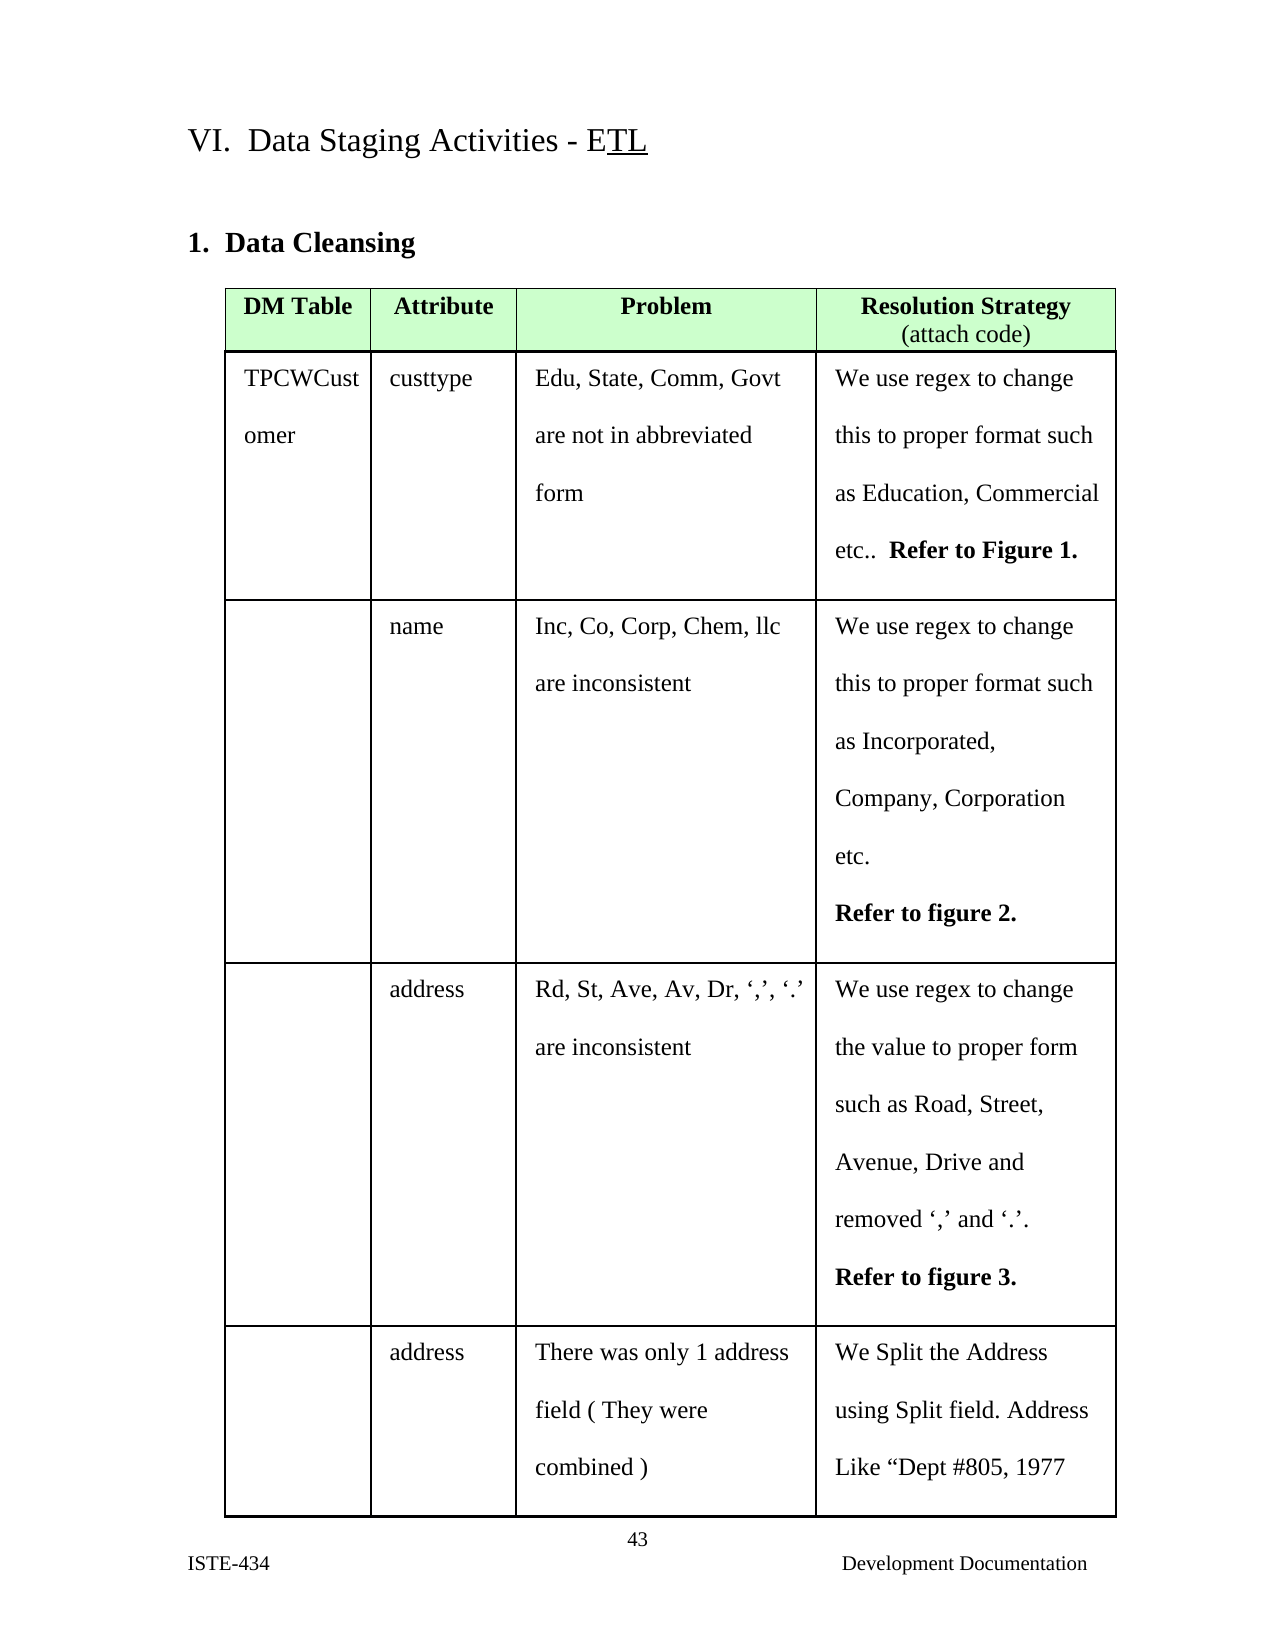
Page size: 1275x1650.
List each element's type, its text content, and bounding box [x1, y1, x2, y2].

table_cell Edu, State, Comm, Govt are not in abbreviated form [517, 353, 815, 598]
table_cell [226, 964, 370, 1325]
table_header Attribute [371, 289, 516, 350]
table_header DM Table [226, 289, 370, 350]
table_cell [226, 1327, 370, 1515]
table_cell We use regex to change this to proper format such as Incorporated, Company, Corporation etc. Refer to figure 2. [817, 601, 1115, 962]
table_cell We use regex to change the value to proper form such as Road, Street, Avenue, Drive and removed ‘,’ and ‘.’. Refer to figure 3. [817, 964, 1115, 1325]
table_cell TPCWCustomer [226, 353, 370, 598]
table_cell custtype [372, 353, 515, 598]
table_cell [817, 1327, 1115, 1515]
table_header Problem [517, 289, 816, 350]
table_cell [517, 1327, 815, 1515]
table_cell address [372, 1327, 515, 1515]
subtitle 1. Data Cleansing [187, 225, 1087, 259]
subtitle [187, 120, 1087, 158]
table_cell Rd, St, Ave, Av, Dr, ‘,’, ‘.’ are inconsistent [517, 964, 815, 1325]
table_cell address [372, 964, 515, 1325]
table_cell name [372, 601, 515, 962]
table_cell Inc, Co, Corp, Chem, llc are inconsistent [517, 601, 815, 962]
table_header Resolution Strategy (attach code) [817, 289, 1115, 350]
table_cell We use regex to change this to proper format such as Education, Commercial etc.. Refer to Figure 1. [817, 353, 1115, 598]
table_cell [226, 601, 370, 962]
